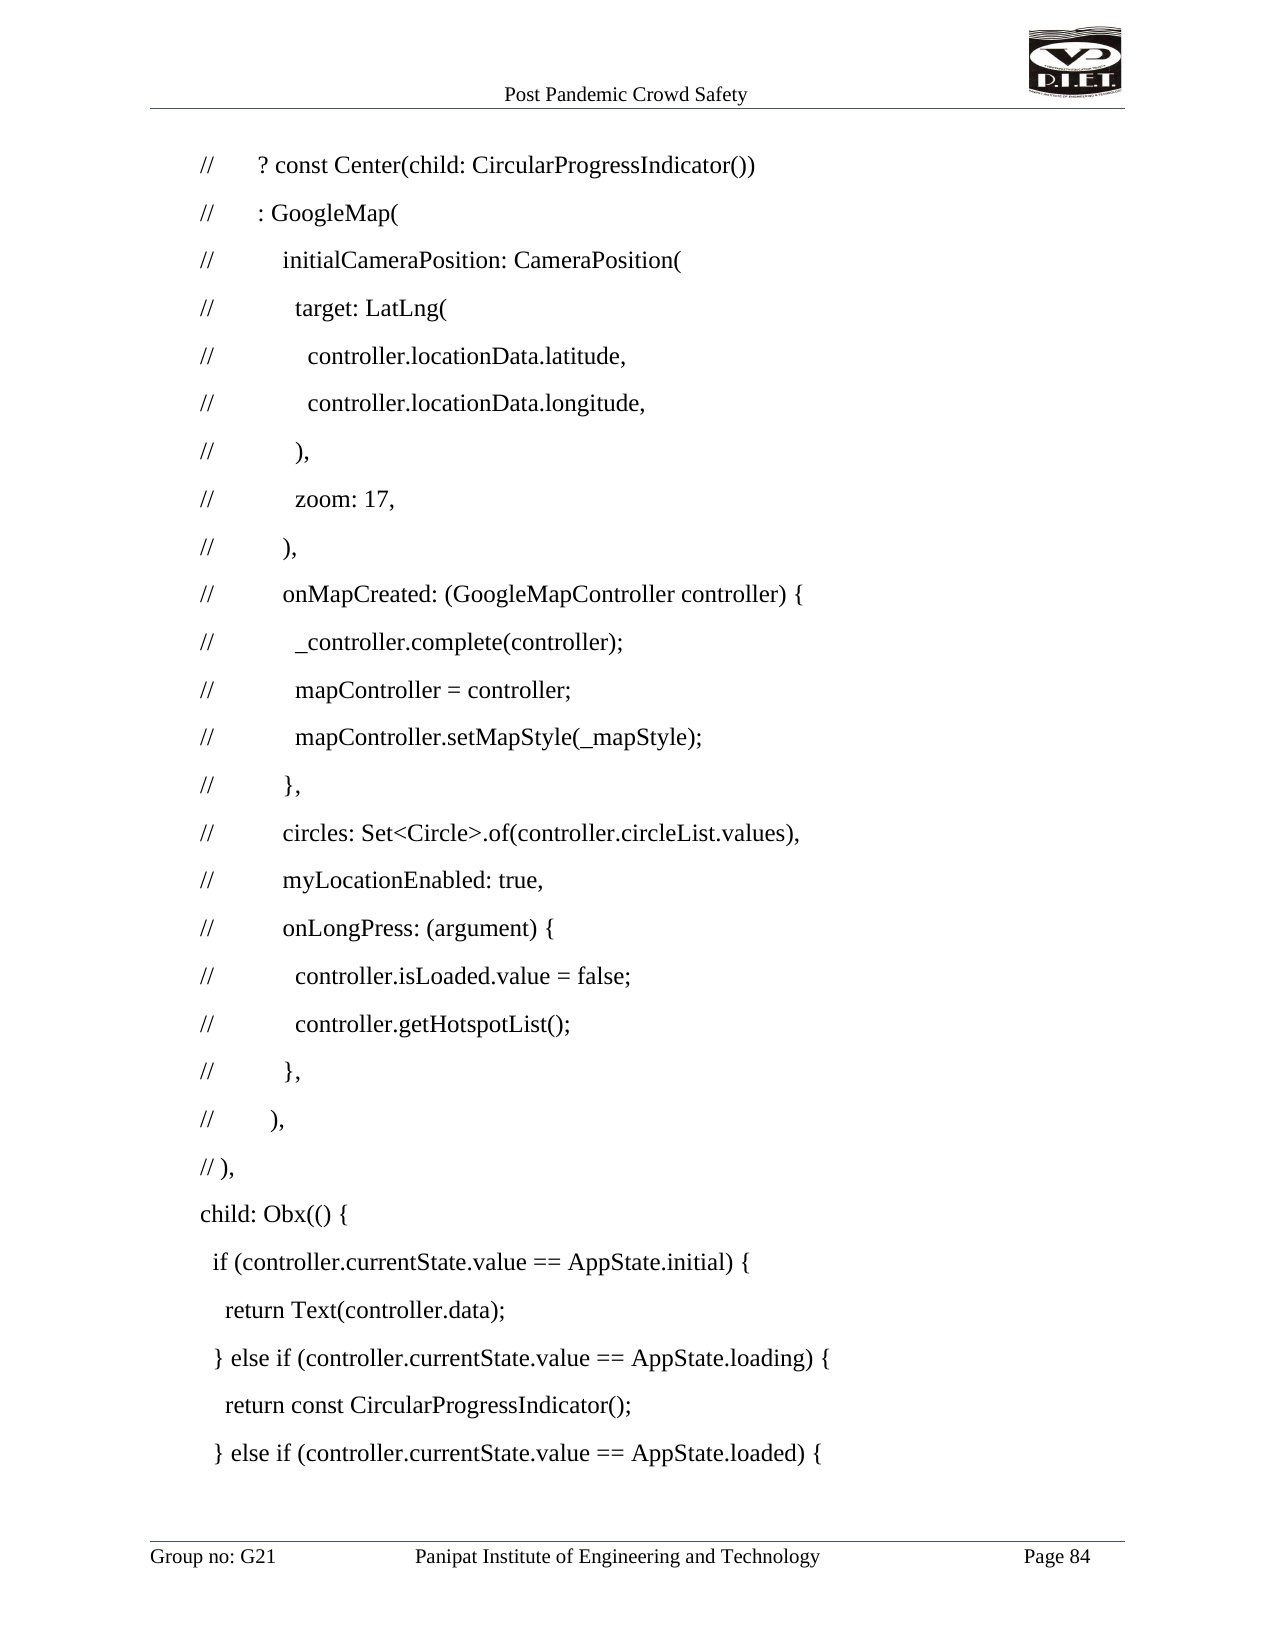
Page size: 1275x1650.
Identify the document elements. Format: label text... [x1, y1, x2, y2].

text return const CircularProgressIndicator(); [150, 1390, 1125, 1419]
text // onMapCreated: (GoogleMapController controller) { [150, 579, 1125, 608]
text // zoom: 17, [150, 484, 1125, 513]
text // controller.locationData.longitude, [150, 388, 1125, 417]
text // ), [150, 436, 1125, 465]
text // _controller.complete(controller); [150, 627, 1125, 656]
text // mapController.setMapStyle(_mapStyle); [150, 722, 1125, 751]
text // ), [150, 532, 1125, 560]
picture [1029, 23, 1122, 101]
text // circles: Set<Circle>.of(controller.circleList.values), [150, 818, 1125, 847]
text // onLongPress: (argument) { [150, 913, 1125, 942]
text // ), [150, 1152, 1125, 1181]
text } else if (controller.currentState.value == AppState.loaded) { [150, 1438, 1125, 1467]
text child: Obx(() { [150, 1199, 1125, 1228]
text } else if (controller.currentState.value == AppState.loading) { [150, 1343, 1125, 1371]
text // ), [150, 1104, 1125, 1133]
text // initialCameraPosition: CameraPosition( [150, 245, 1125, 274]
text // controller.getHotspotList(); [150, 1009, 1125, 1037]
text // ? const Center(child: CircularProgressIndicator()) [150, 150, 1125, 179]
text // target: LatLng( [150, 293, 1125, 322]
text // myLocationEnabled: true, [150, 866, 1125, 894]
text // }, [150, 1056, 1125, 1085]
text // }, [150, 770, 1125, 799]
text // controller.isLoaded.value = false; [150, 961, 1125, 990]
text // : GoogleMap( [150, 198, 1125, 226]
text // controller.locationData.latitude, [150, 341, 1125, 369]
text return Text(controller.data); [150, 1295, 1125, 1324]
text if (controller.currentState.value == AppState.initial) { [150, 1247, 1125, 1276]
text // mapController = controller; [150, 675, 1125, 703]
